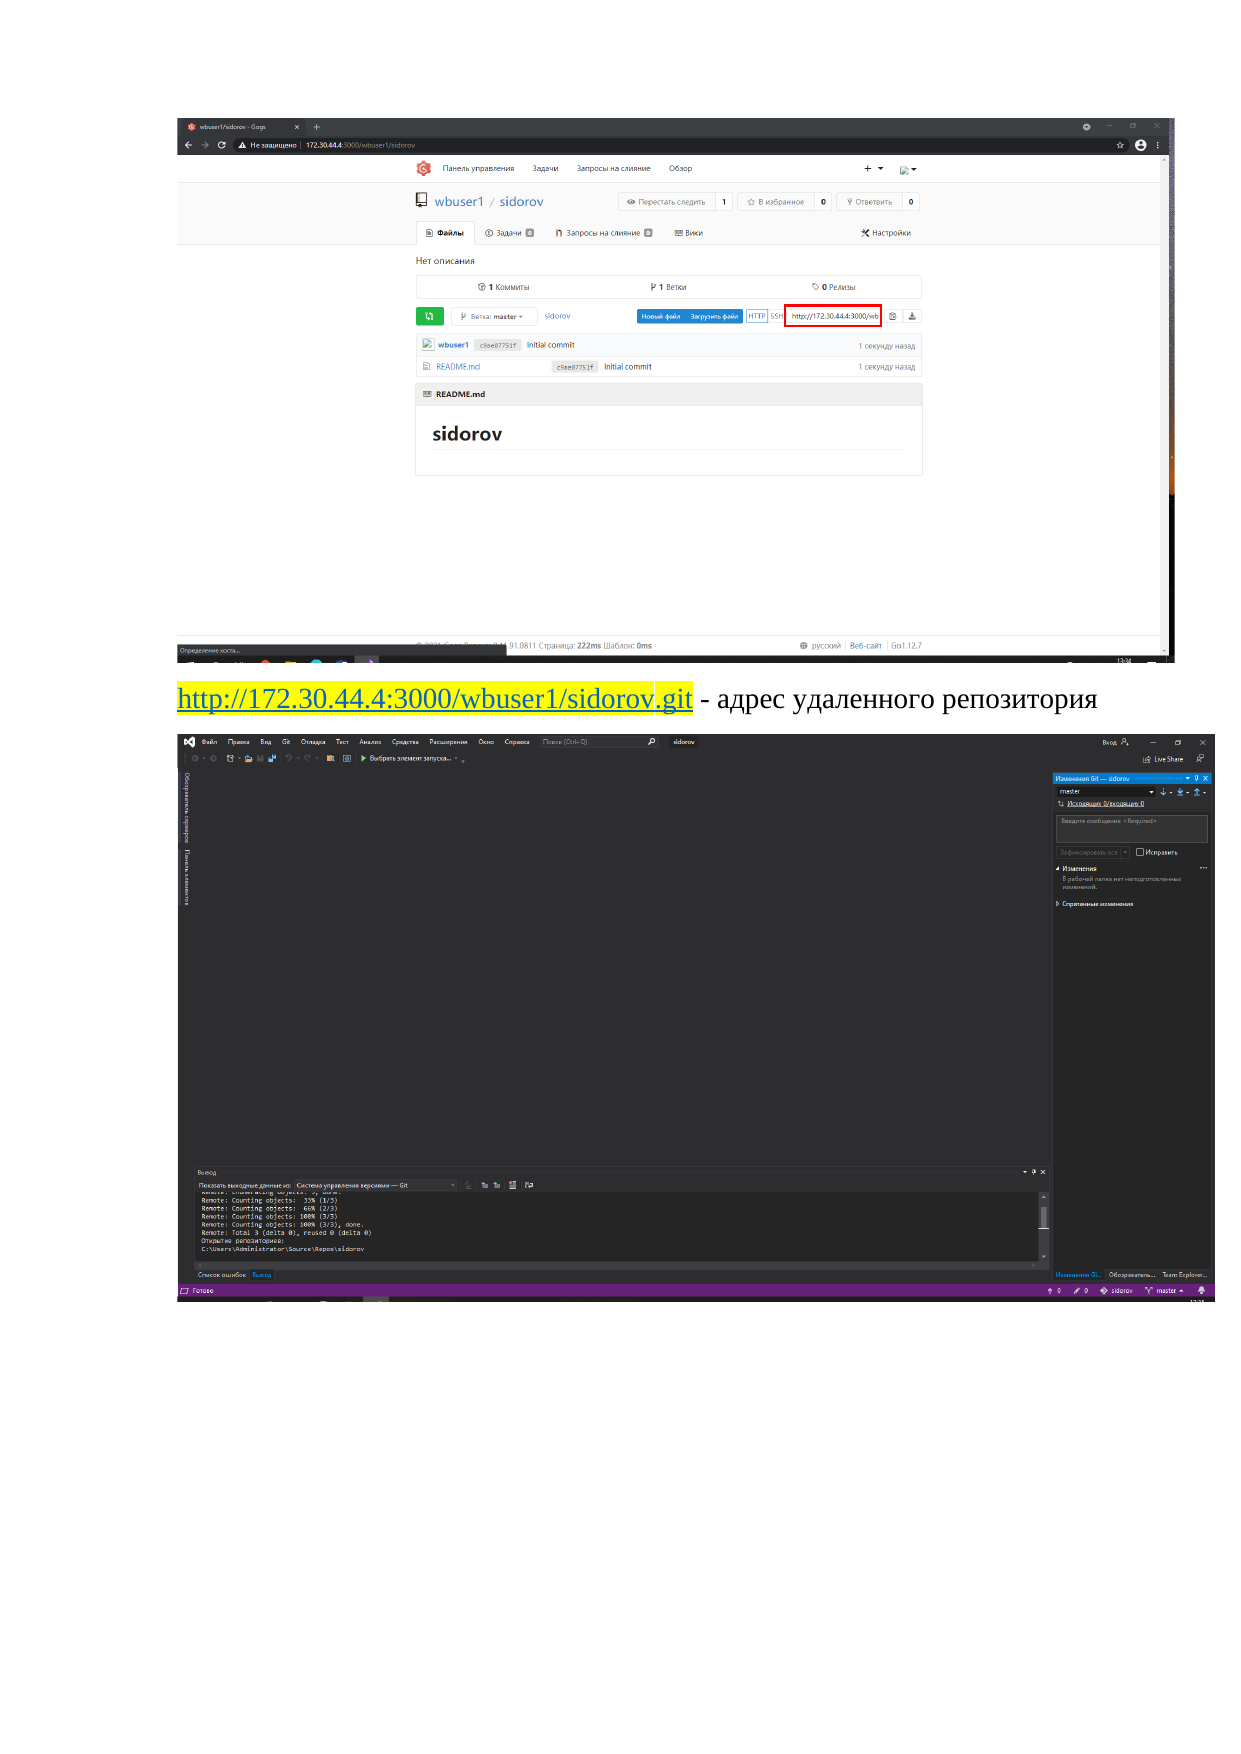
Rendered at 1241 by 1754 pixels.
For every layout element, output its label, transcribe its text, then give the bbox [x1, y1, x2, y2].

picture [177, 118, 1175, 663]
picture [177, 734, 1215, 1302]
text http://172.30.44.4:3000/wbuser1/sidorov.git - адрес удаленного репозитория [693, 681, 1152, 715]
